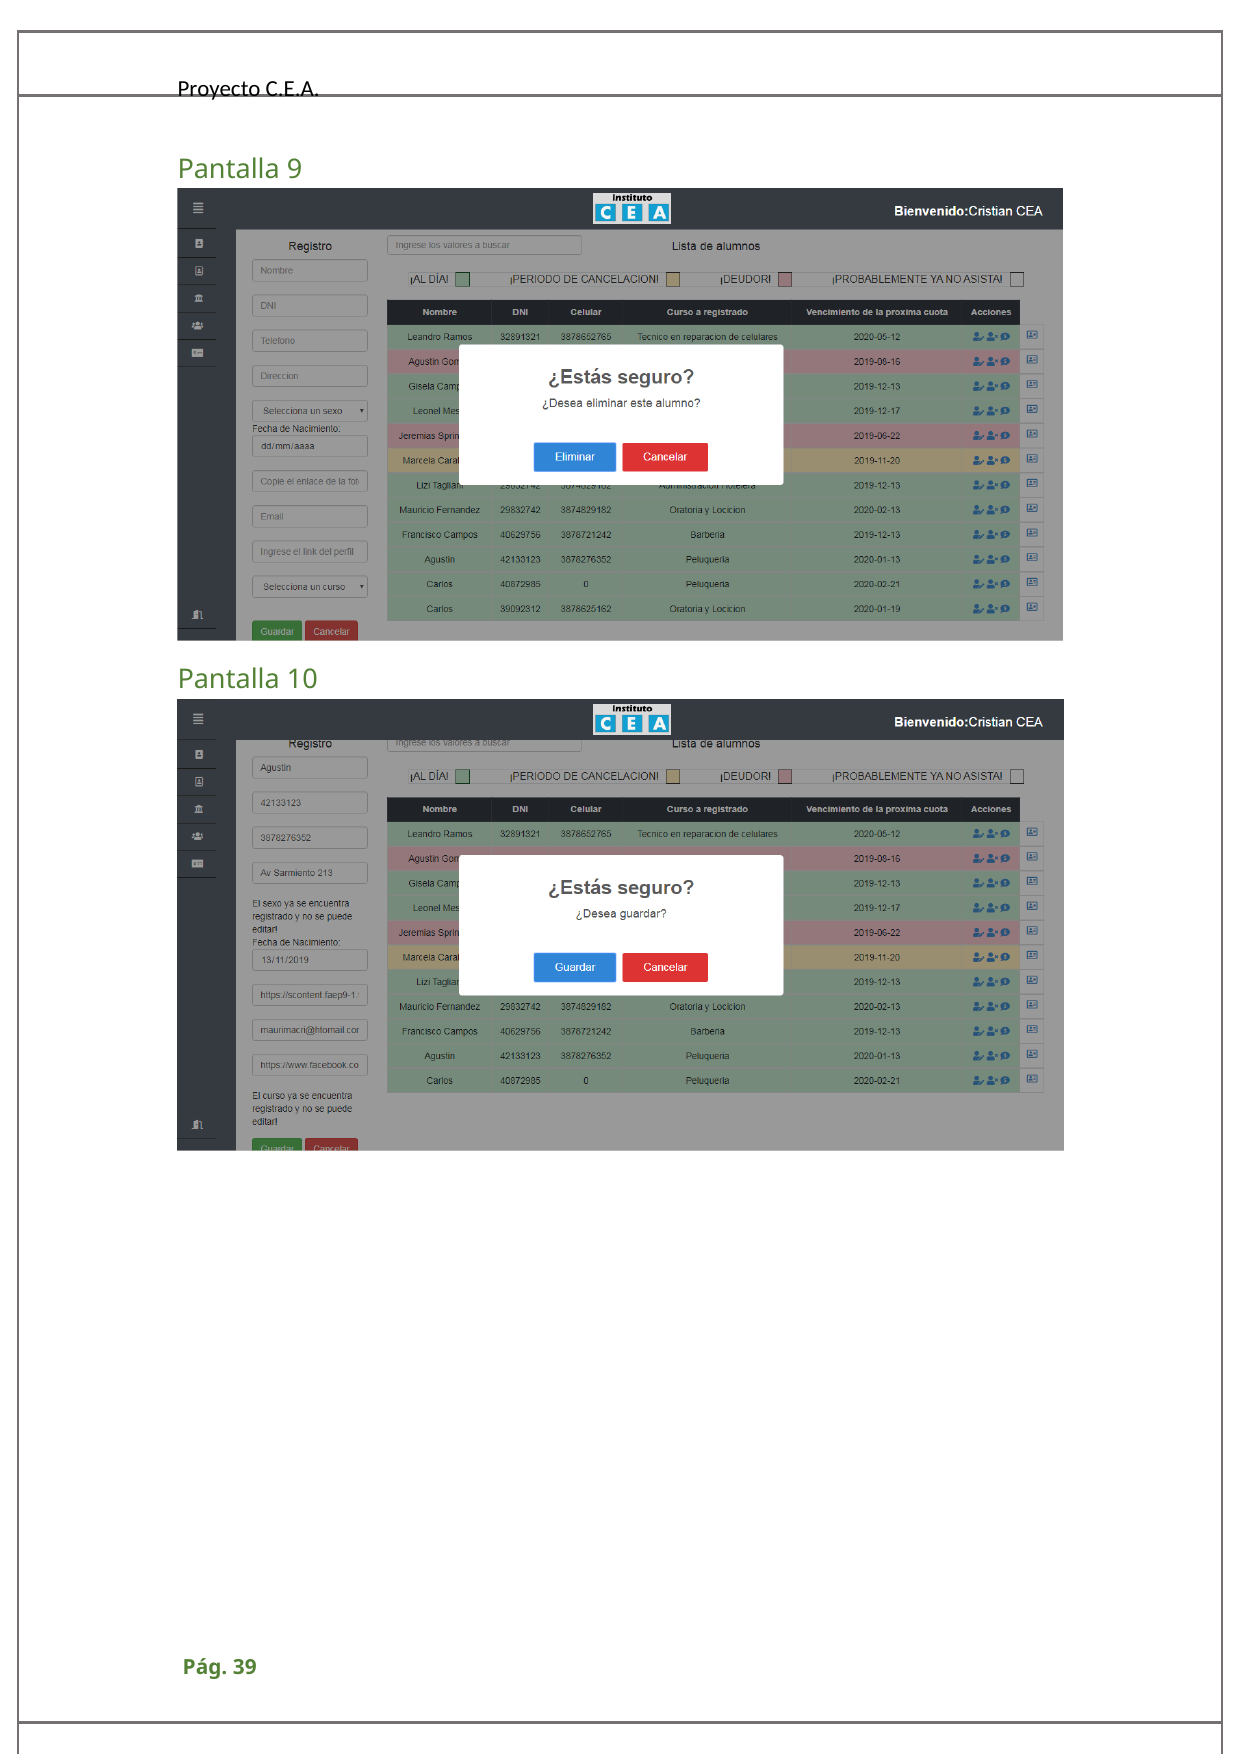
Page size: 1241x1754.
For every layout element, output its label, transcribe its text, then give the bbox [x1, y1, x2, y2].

picture [177, 699, 1064, 1151]
picture [177, 188, 1063, 641]
subtitle Pantalla 10 [177, 659, 1063, 696]
subtitle Pantalla 9 [177, 149, 1063, 186]
